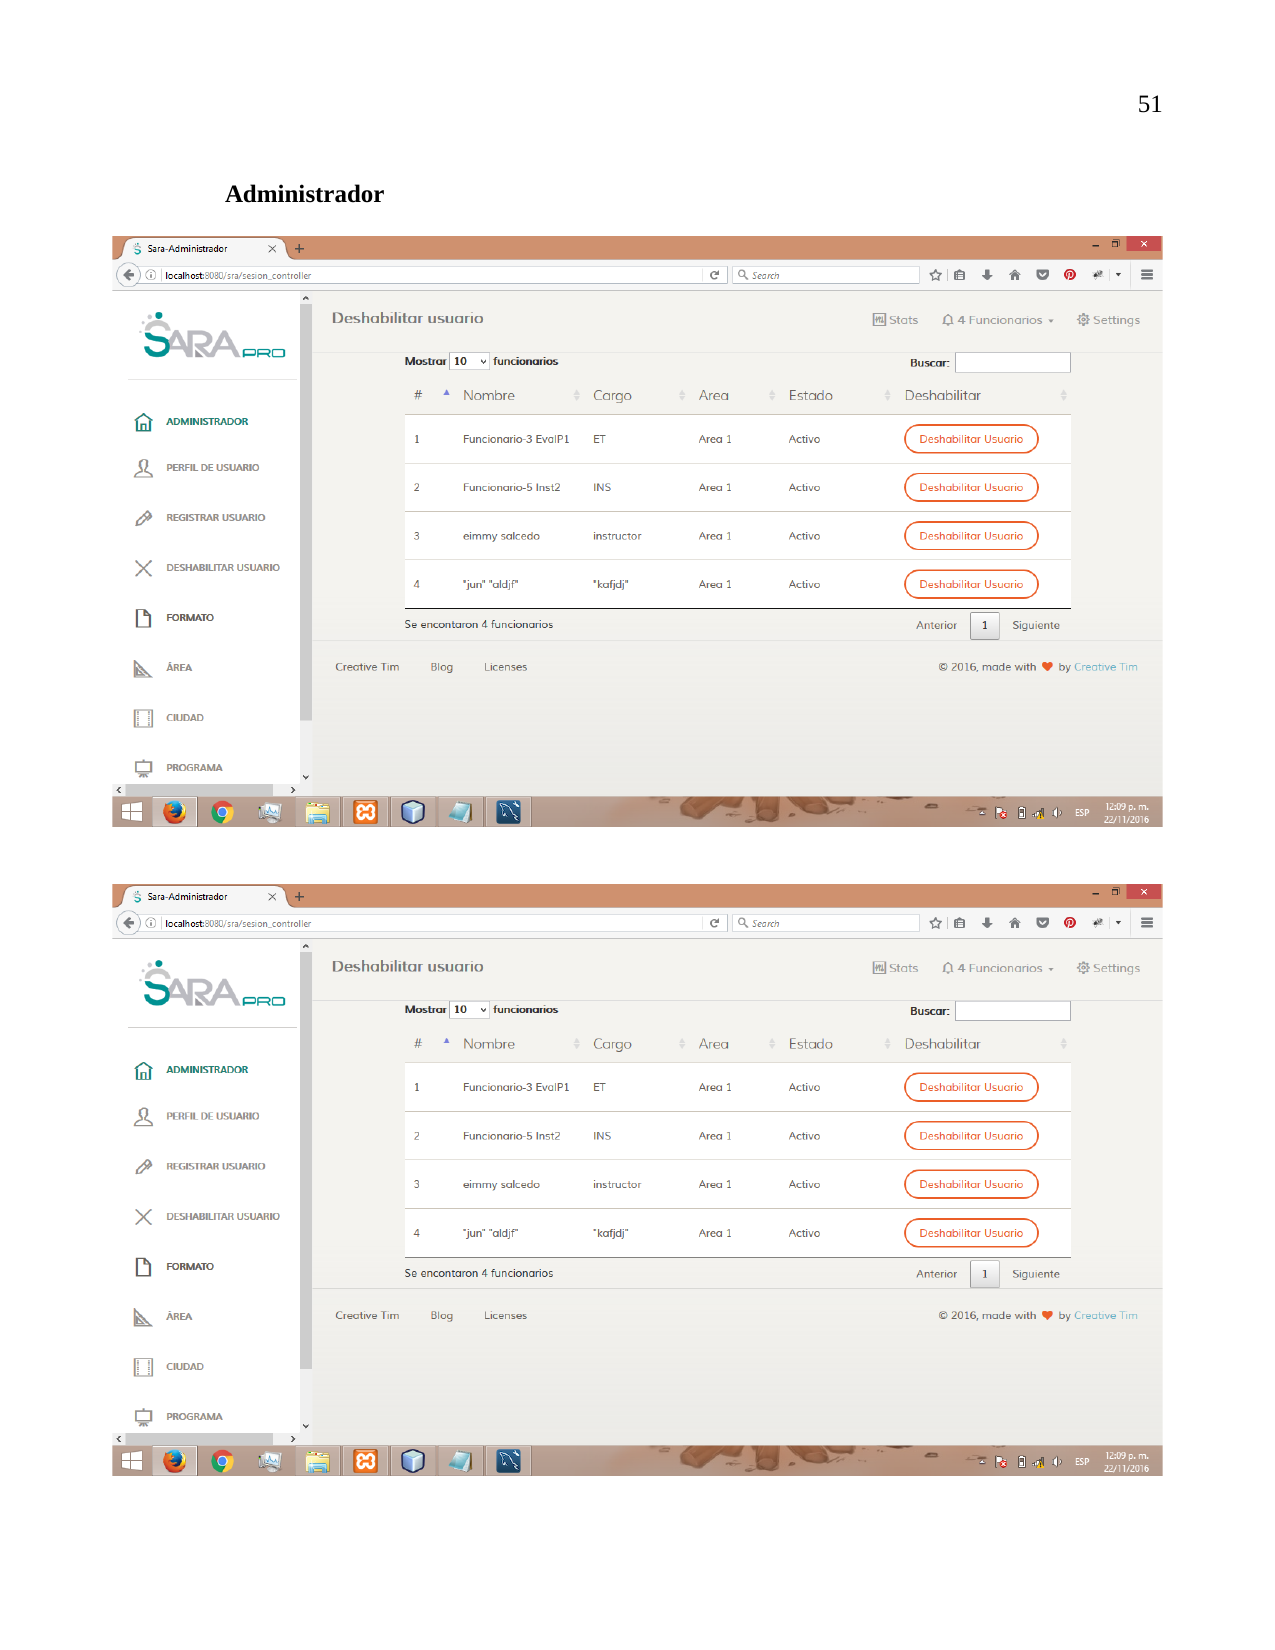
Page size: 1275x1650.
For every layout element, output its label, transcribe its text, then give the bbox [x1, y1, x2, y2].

picture [112, 236, 1163, 827]
text Administrador [225, 179, 1163, 207]
picture [112, 884, 1163, 1476]
